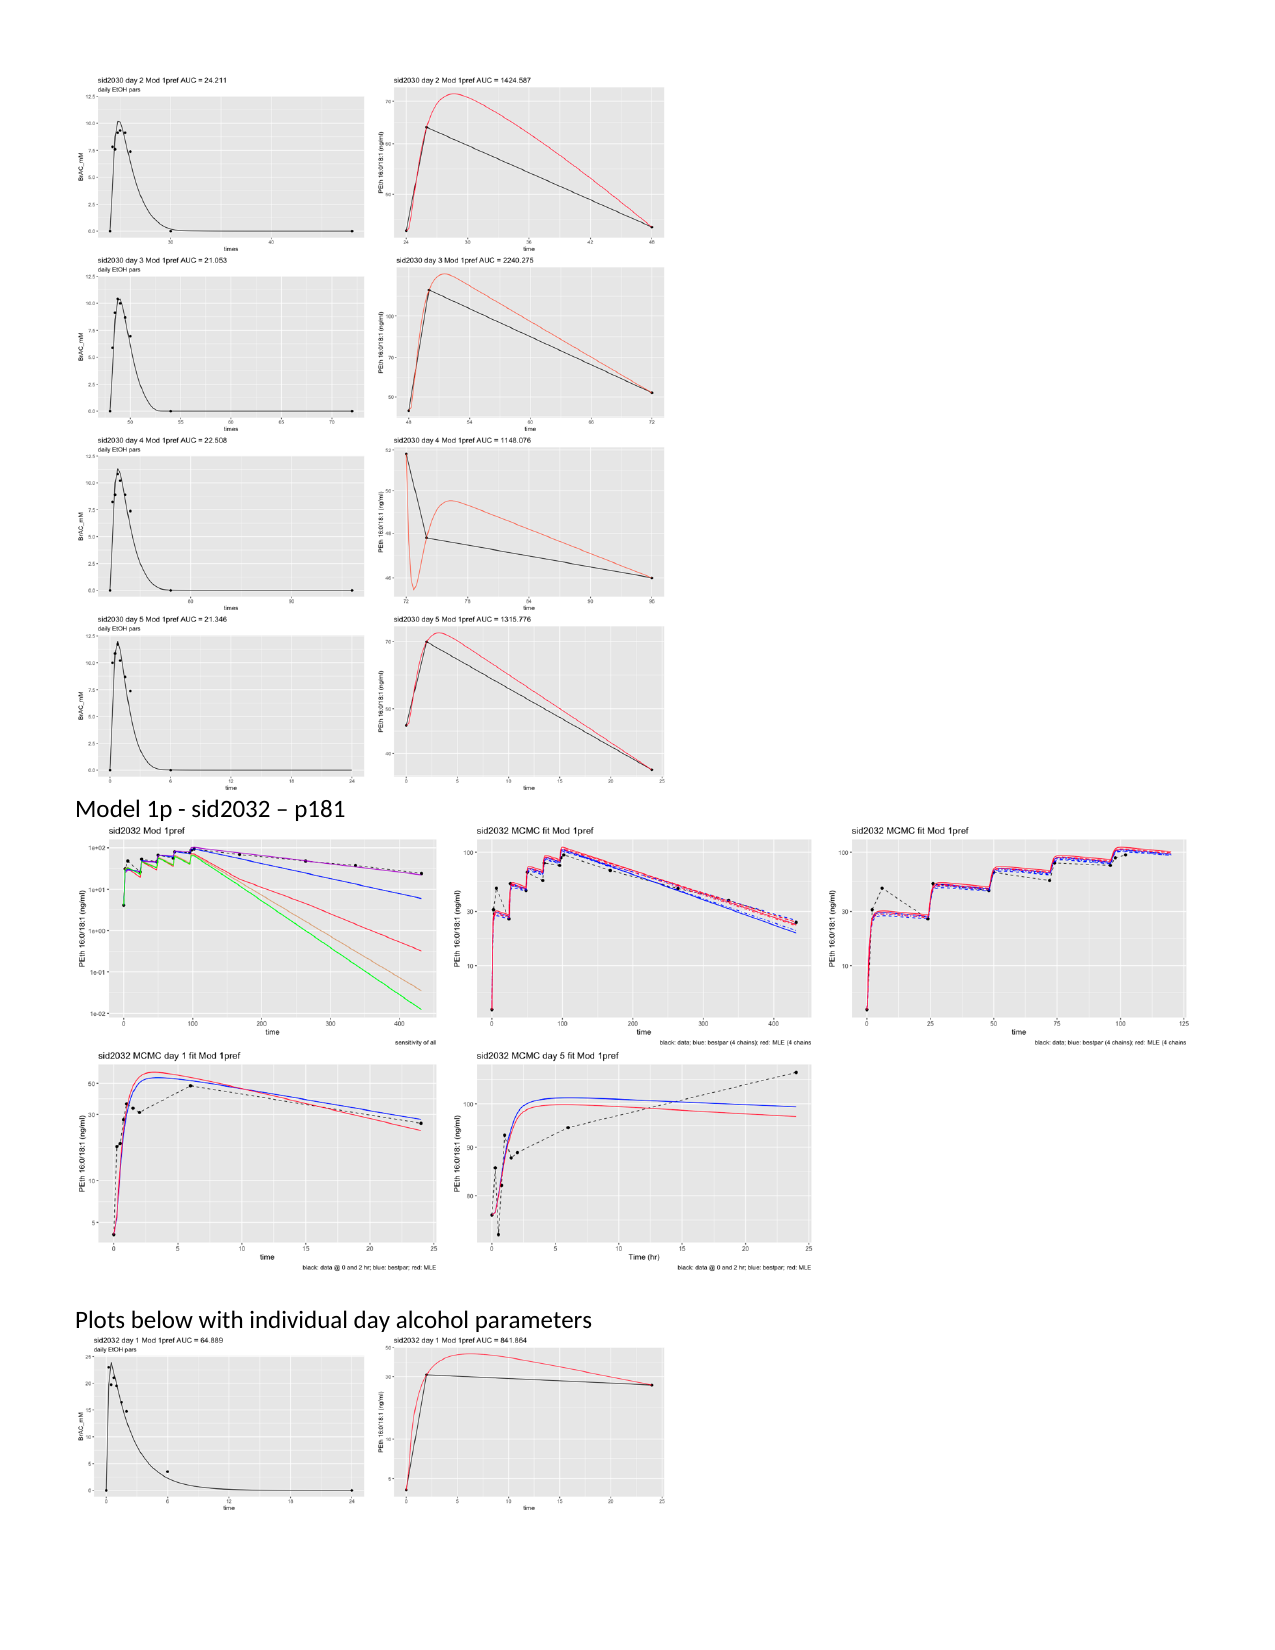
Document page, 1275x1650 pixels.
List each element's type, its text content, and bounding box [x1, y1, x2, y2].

text Plots below with individual day alcohol parameters [75, 1304, 1200, 1334]
picture [375, 1334, 667, 1514]
picture [75, 75, 367, 794]
picture [450, 823, 814, 1274]
picture [825, 823, 1189, 1049]
picture [375, 75, 667, 794]
text Model 1p - sid2032 – p181 [75, 793, 1200, 824]
picture [75, 823, 439, 1274]
picture [75, 1334, 367, 1514]
